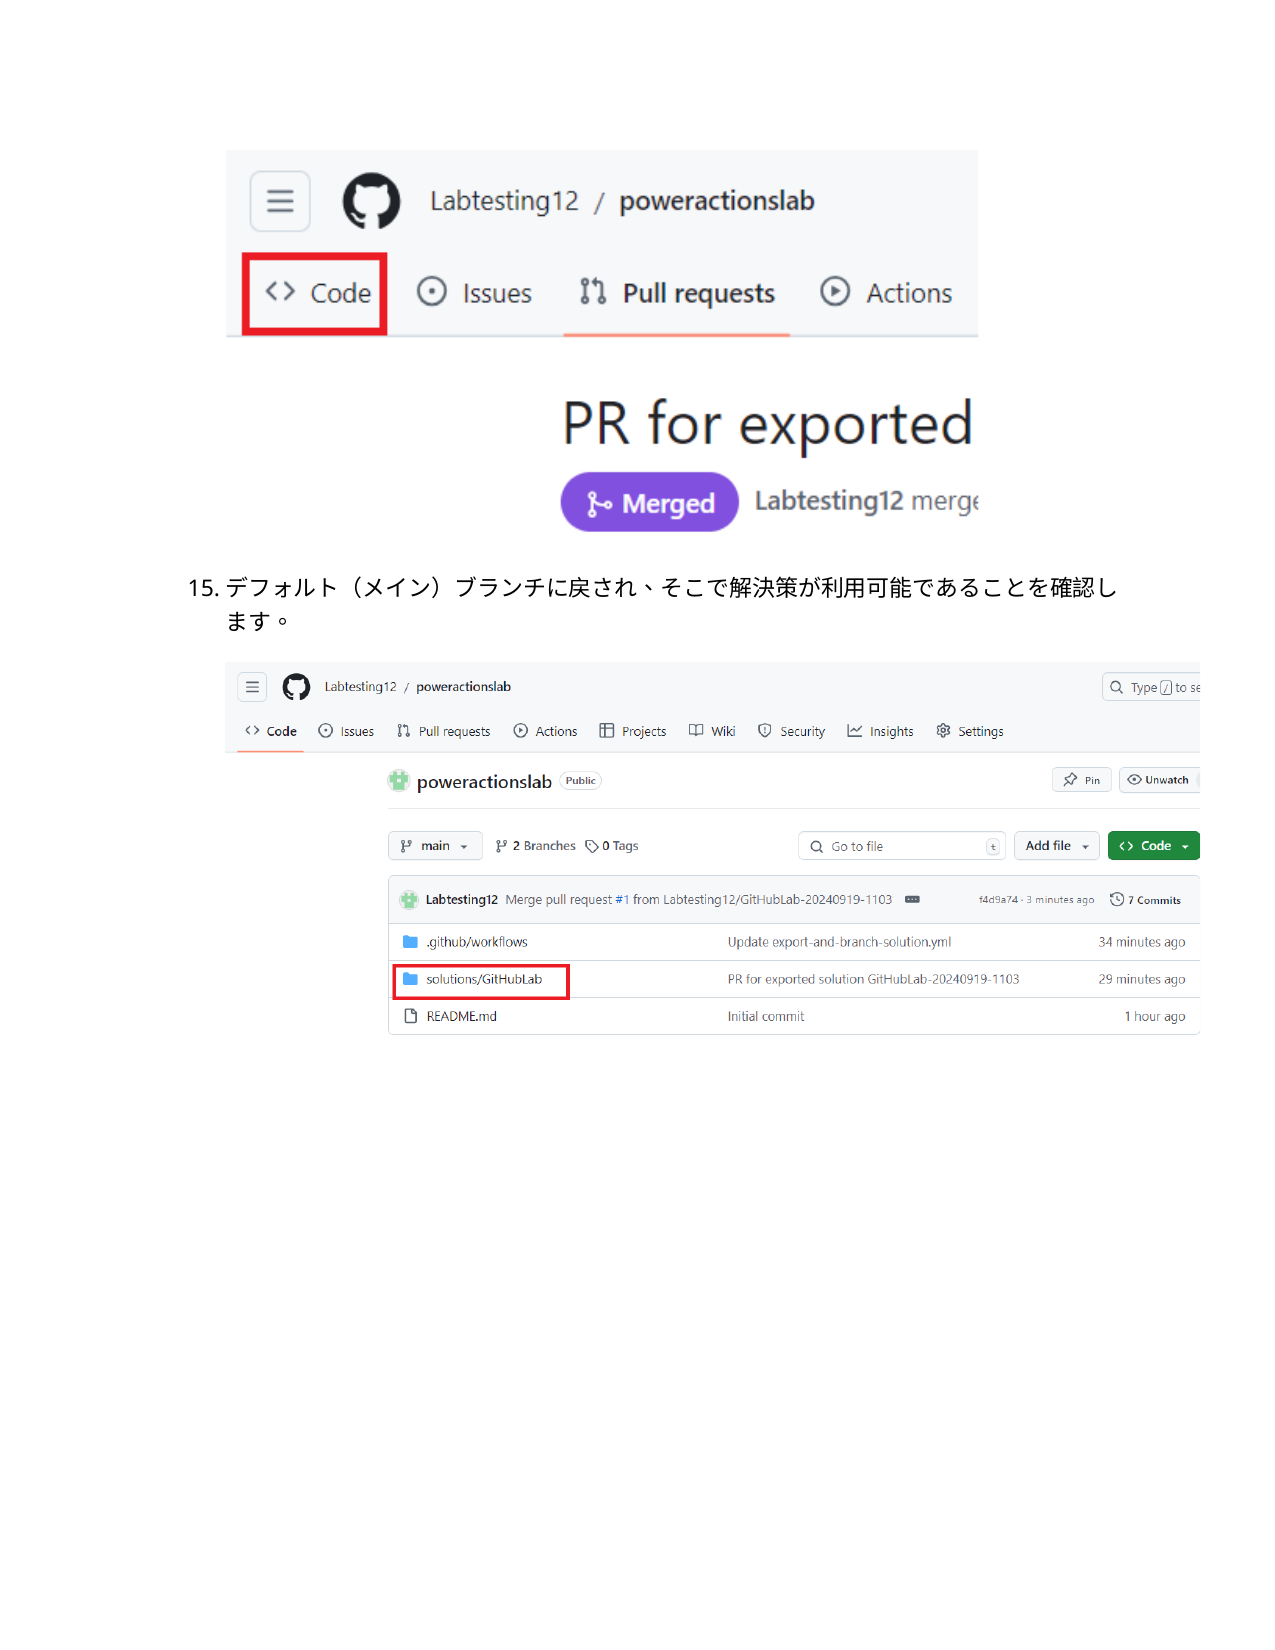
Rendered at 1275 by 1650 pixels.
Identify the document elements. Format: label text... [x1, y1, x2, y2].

list デフォルト（メイン）ブランチに戻され、そこで解決策が利用可能であることを確認します。 [187, 572, 1125, 637]
picture [225, 150, 980, 554]
picture [225, 656, 1200, 1046]
